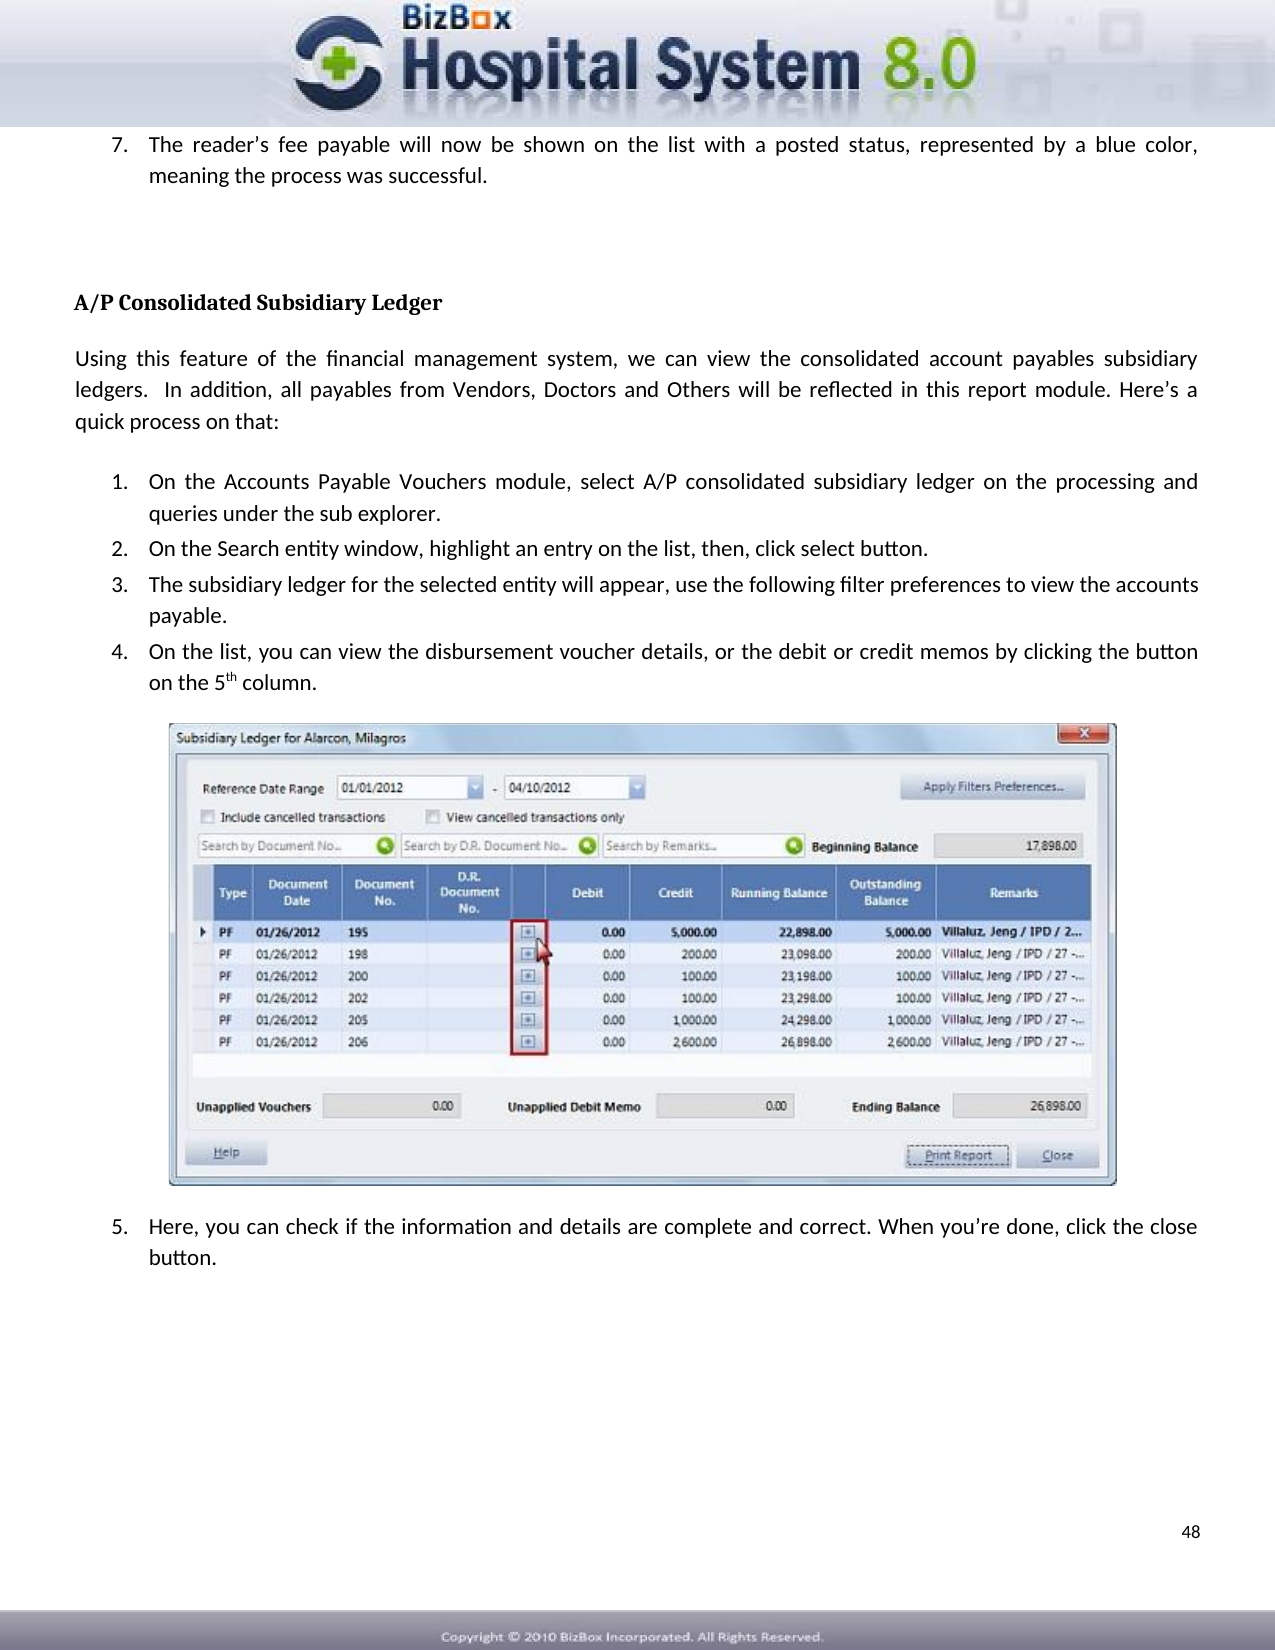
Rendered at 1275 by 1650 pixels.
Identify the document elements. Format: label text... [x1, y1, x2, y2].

list On the Search entity window, highlight an entry on the list, then, click select button. [111, 534, 1201, 562]
text Using this feature of the financial management system, we can view the consolidated account payables subsidiary ledgers. In addition, all payables from Vendors, Doctors and Others will be reflected in this report module. Here’s a quick process on that: [75, 344, 1201, 435]
subtitle A/P Consolidated Subsidiary Ledger [73, 289, 1201, 316]
picture [168, 723, 1117, 1186]
picture [0, 1609, 1275, 1650]
list On the list, you can view the disbursement voucher details, or the debit or credit memos by clicking the button on the 5th column. [111, 637, 1201, 697]
list The reader’s fee payable will now be shown on the list with a posted status, represented by a blue color, meaning the process was successful. [111, 127, 1201, 189]
list Here, you can check if the information and details are complete and correct. When you’re done, click the close button. [111, 1212, 1201, 1271]
picture [0, 0, 1275, 127]
list The subsidiary ledger for the selected entity will appear, use the following filter preferences to view the accounts payable. [111, 570, 1201, 629]
list On the Accounts Payable Vouchers module, select A/P consolidated subsidiary ledger on the processing and queries under the sub explorer. [111, 467, 1201, 527]
